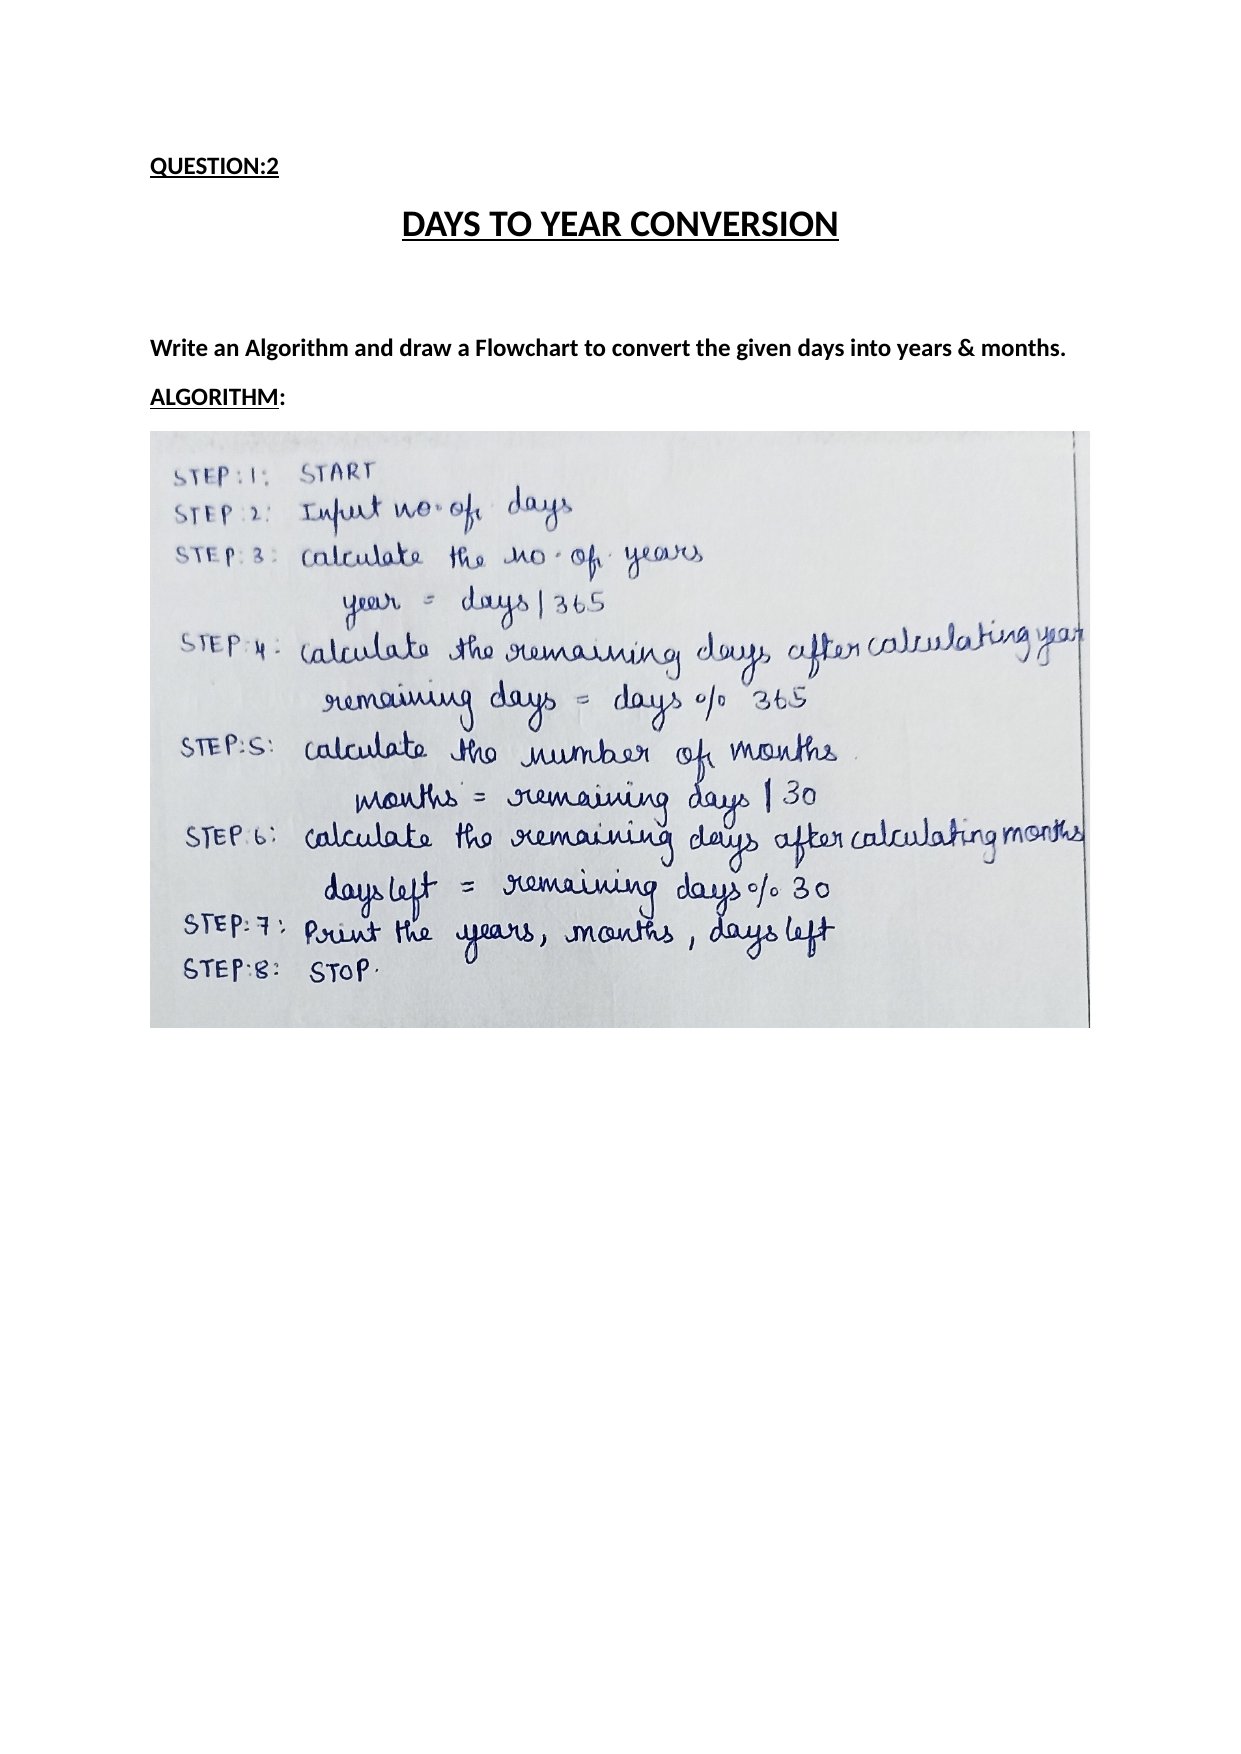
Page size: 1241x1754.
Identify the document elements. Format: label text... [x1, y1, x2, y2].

text Write an Algorithm and draw a Flowchart to convert the given days into years & months. [150, 332, 1090, 362]
text DAYS TO YEAR CONVERSION [150, 199, 1090, 245]
picture [150, 431, 1091, 1028]
text ALGORITHM: [150, 381, 1090, 412]
text QUESTION:2 [150, 150, 1090, 181]
